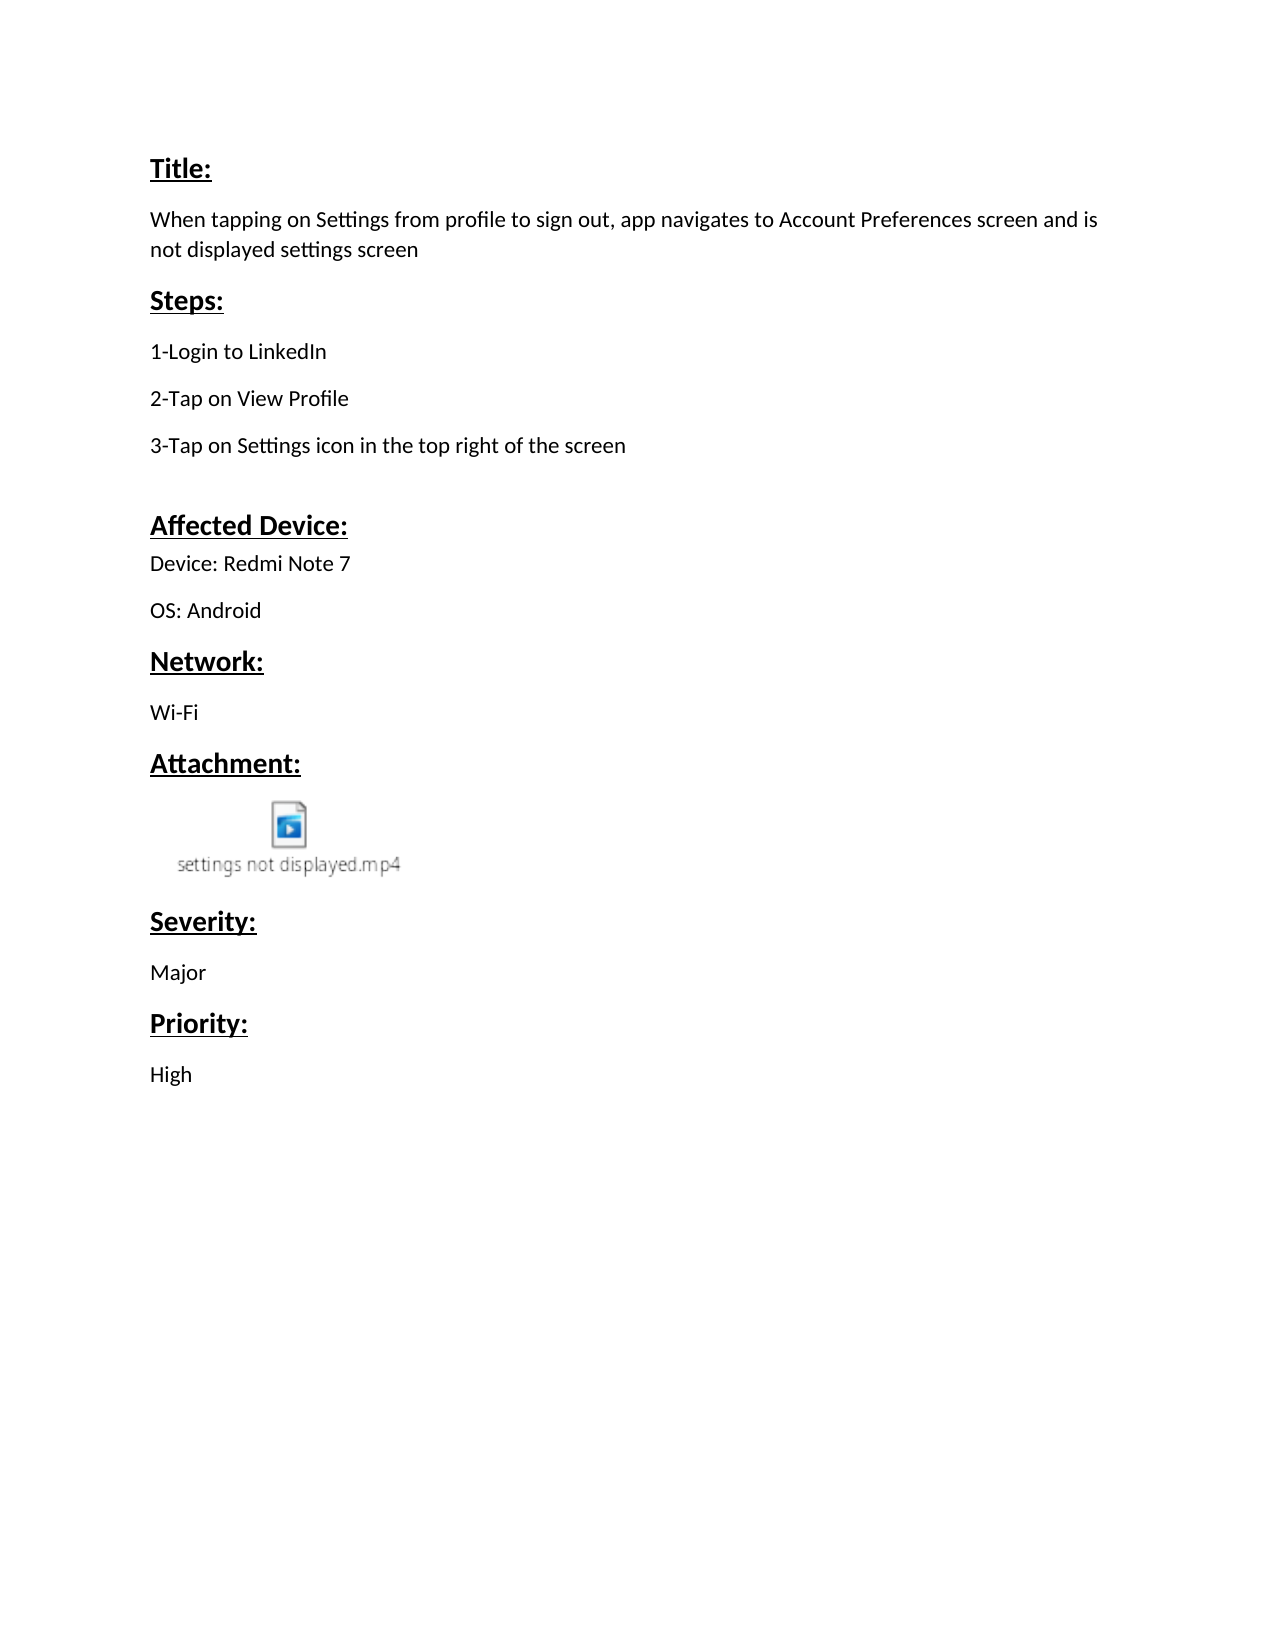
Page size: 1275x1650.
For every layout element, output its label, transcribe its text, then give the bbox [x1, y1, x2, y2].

text Priority: [150, 1005, 1125, 1041]
text Title: [150, 150, 1125, 186]
text Device: Redmi Note 7 [150, 549, 1125, 577]
text When tapping on Settings from profile to sign out, app navigates to Account Preferences screen and is not displayed settings screen [150, 205, 1125, 263]
text 3-Tap on Settings icon in the top right of the screen [150, 431, 1125, 459]
text Major [150, 958, 1125, 986]
text OS: Android [150, 596, 1125, 624]
text 2-Tap on View Profile [150, 384, 1125, 412]
text Affected Device: [150, 507, 1125, 543]
text Wi-Fi [150, 698, 1125, 726]
text Attachment: [150, 745, 1125, 780]
text Network: [150, 643, 1125, 678]
text High [150, 1060, 1125, 1088]
text 1-Login to LinkedIn [150, 337, 1125, 365]
text Steps: [150, 282, 1125, 318]
text Severity: [150, 903, 1125, 939]
